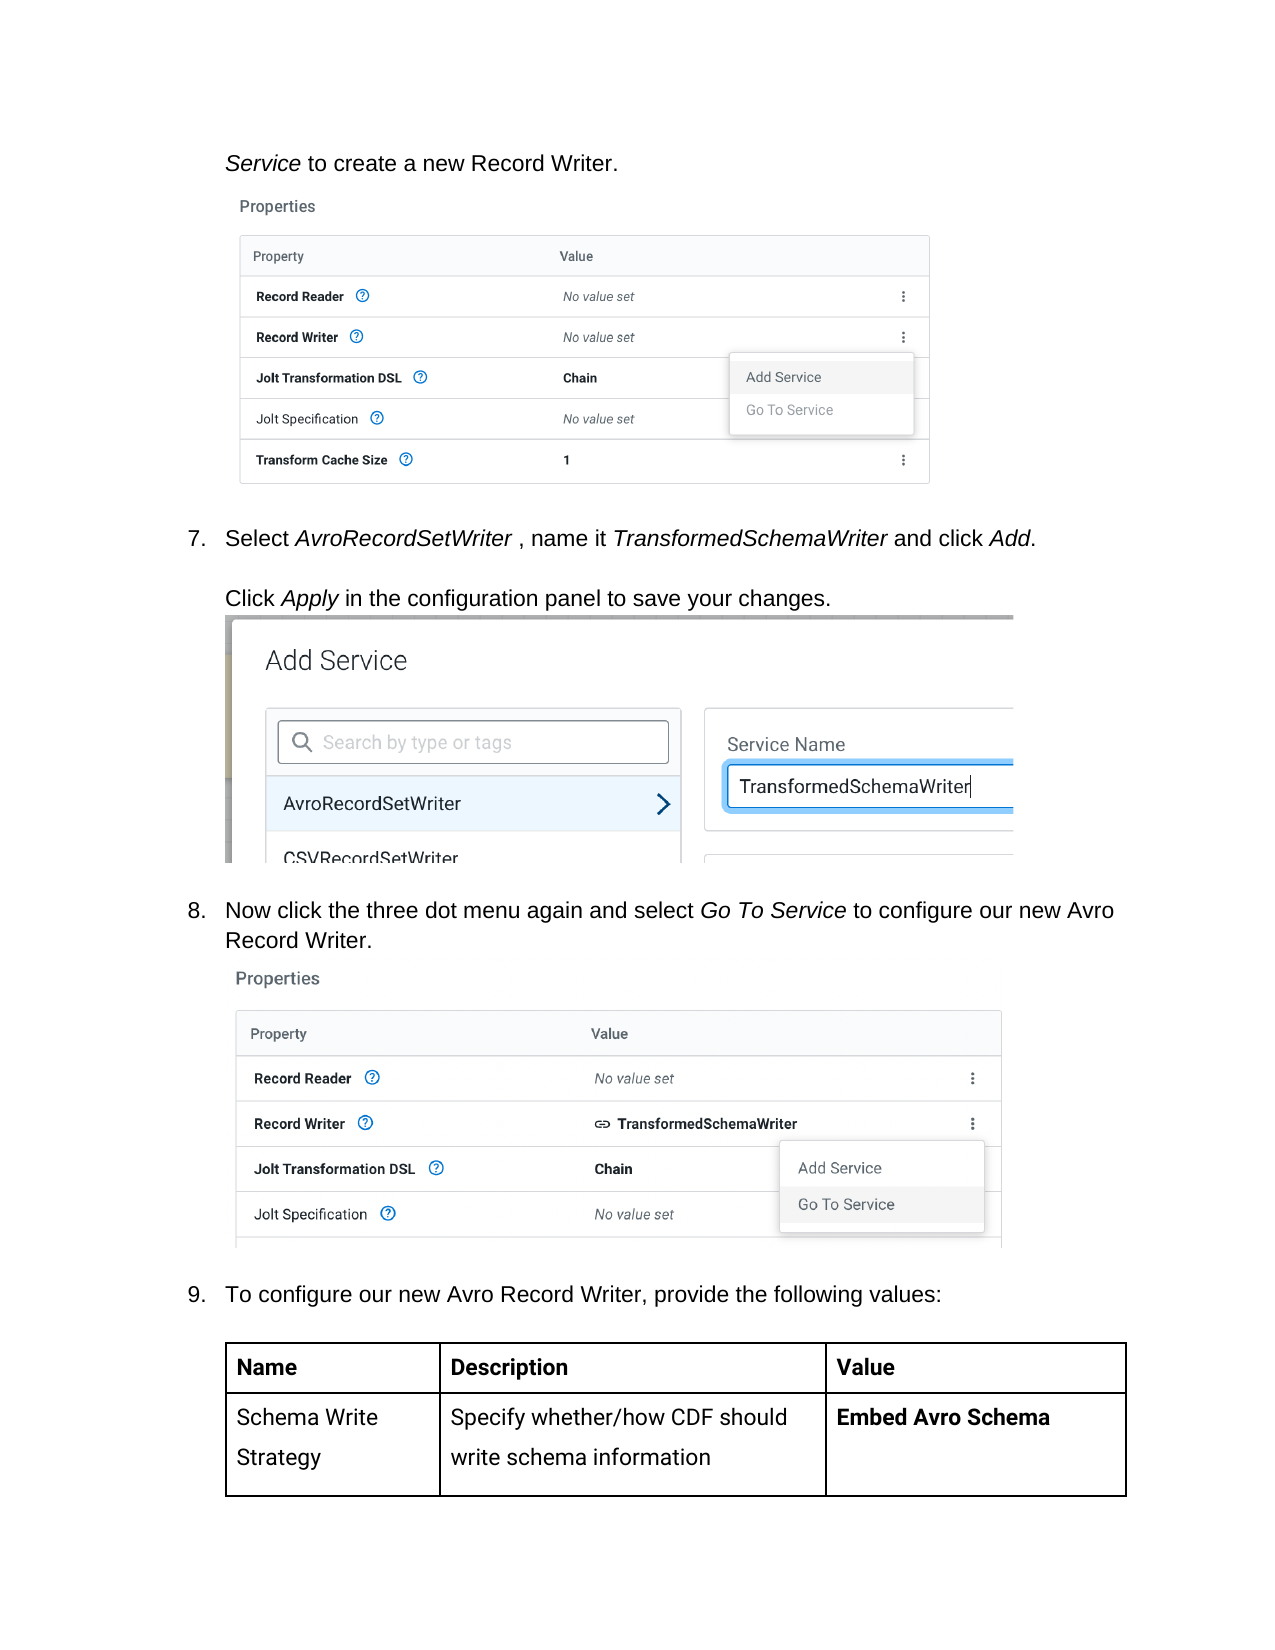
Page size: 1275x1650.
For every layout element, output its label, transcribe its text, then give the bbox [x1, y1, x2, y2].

table_header Value [827, 1344, 1125, 1392]
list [187, 150, 1125, 521]
table_cell Specify whether/how CDF should write schema information [441, 1394, 825, 1495]
list To configure our new Avro Record Writer, provide the following values: [187, 1281, 1125, 1308]
picture [225, 615, 1014, 863]
table_header Name [227, 1344, 439, 1392]
table_cell Embed Avro Schema [827, 1394, 1125, 1495]
picture [225, 180, 945, 491]
picture [225, 957, 1003, 1248]
table_cell Schema Write Strategy [227, 1394, 439, 1495]
table_header Description [441, 1344, 825, 1392]
